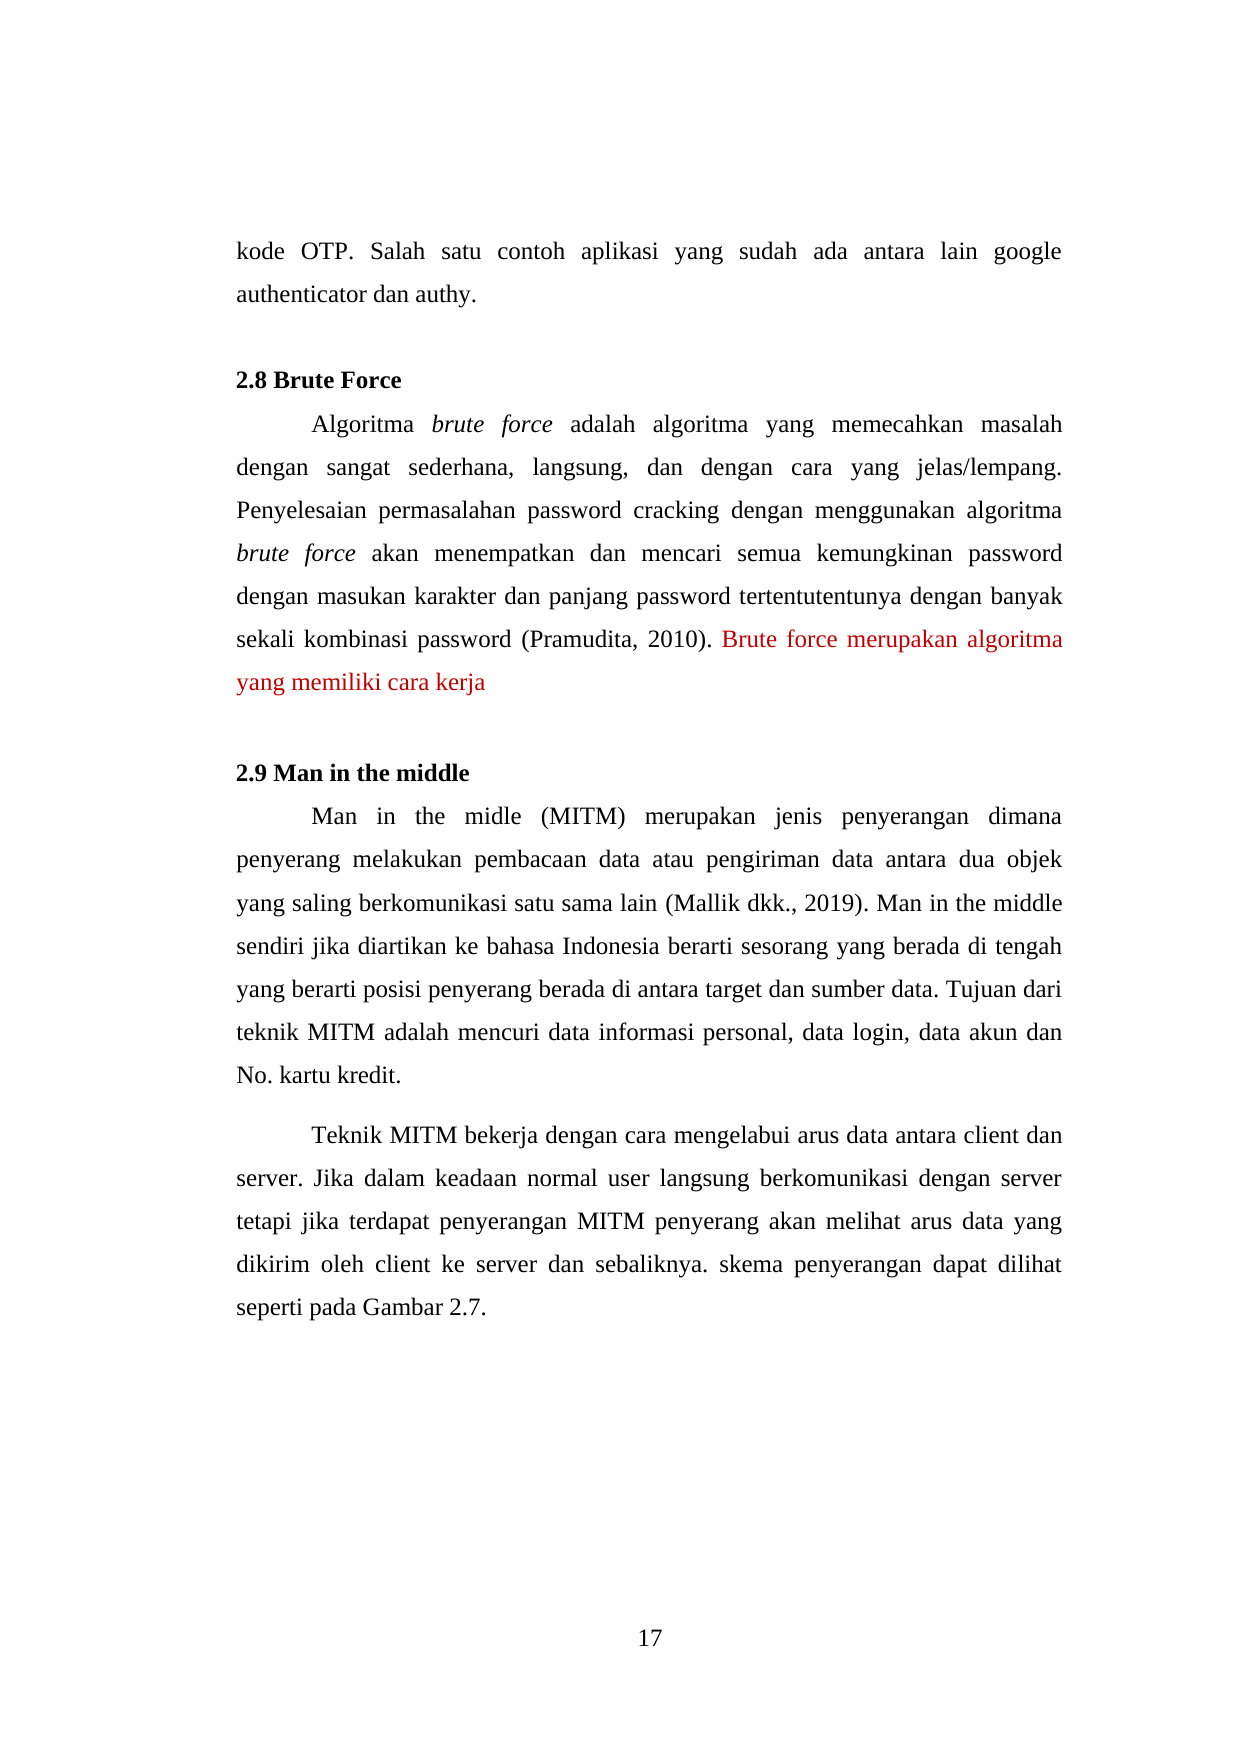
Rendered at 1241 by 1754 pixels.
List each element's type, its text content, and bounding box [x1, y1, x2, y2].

text Man in the midle (MITM) merupakan jenis penyerangan dimana penyerang melakukan pembacaan data atau pengiriman data antara dua objek yang saling berkomunikasi satu sama lain (Mallik dkk., 2019). Man in the middle sendiri jika diartikan ke bahasa Indonesia berarti sesorang yang berada di tengah yang berarti posisi penyerang berada di antara target dan sumber data. Tujuan dari teknik MITM adalah mencuri data informasi personal, data login, data akun dan No. kartu kredit. [236, 801, 1063, 1089]
subtitle Man in the middle [236, 758, 1063, 787]
text Teknik MITM bekerja dengan cara mengelabui arus data antara client dan server. Jika dalam keadaan normal user langsung berkomunikasi dengan server tetapi jika terdapat penyerangan MITM penyerang akan melihat arus data yang dikirim oleh client ke server dan sebaliknya. skema penyerangan dapat dilihat seperti pada Gambar 2.7. [236, 1120, 1063, 1321]
subtitle Brute Force [236, 366, 1063, 394]
text Algoritma brute force adalah algoritma yang memecahkan masalah dengan sangat sederhana, langsung, dan dengan cara yang jelas/lempang. Penyelesaian permasalahan password cracking dengan menggunakan algoritma brute force akan menempatkan dan mencari semua kemungkinan password dengan masukan karakter dan panjang password tertentutentunya dengan banyak sekali kombinasi password (Pramudita, 2010). Brute force merupakan algoritma yang memiliki cara kerja [236, 409, 1063, 696]
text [236, 236, 1063, 308]
